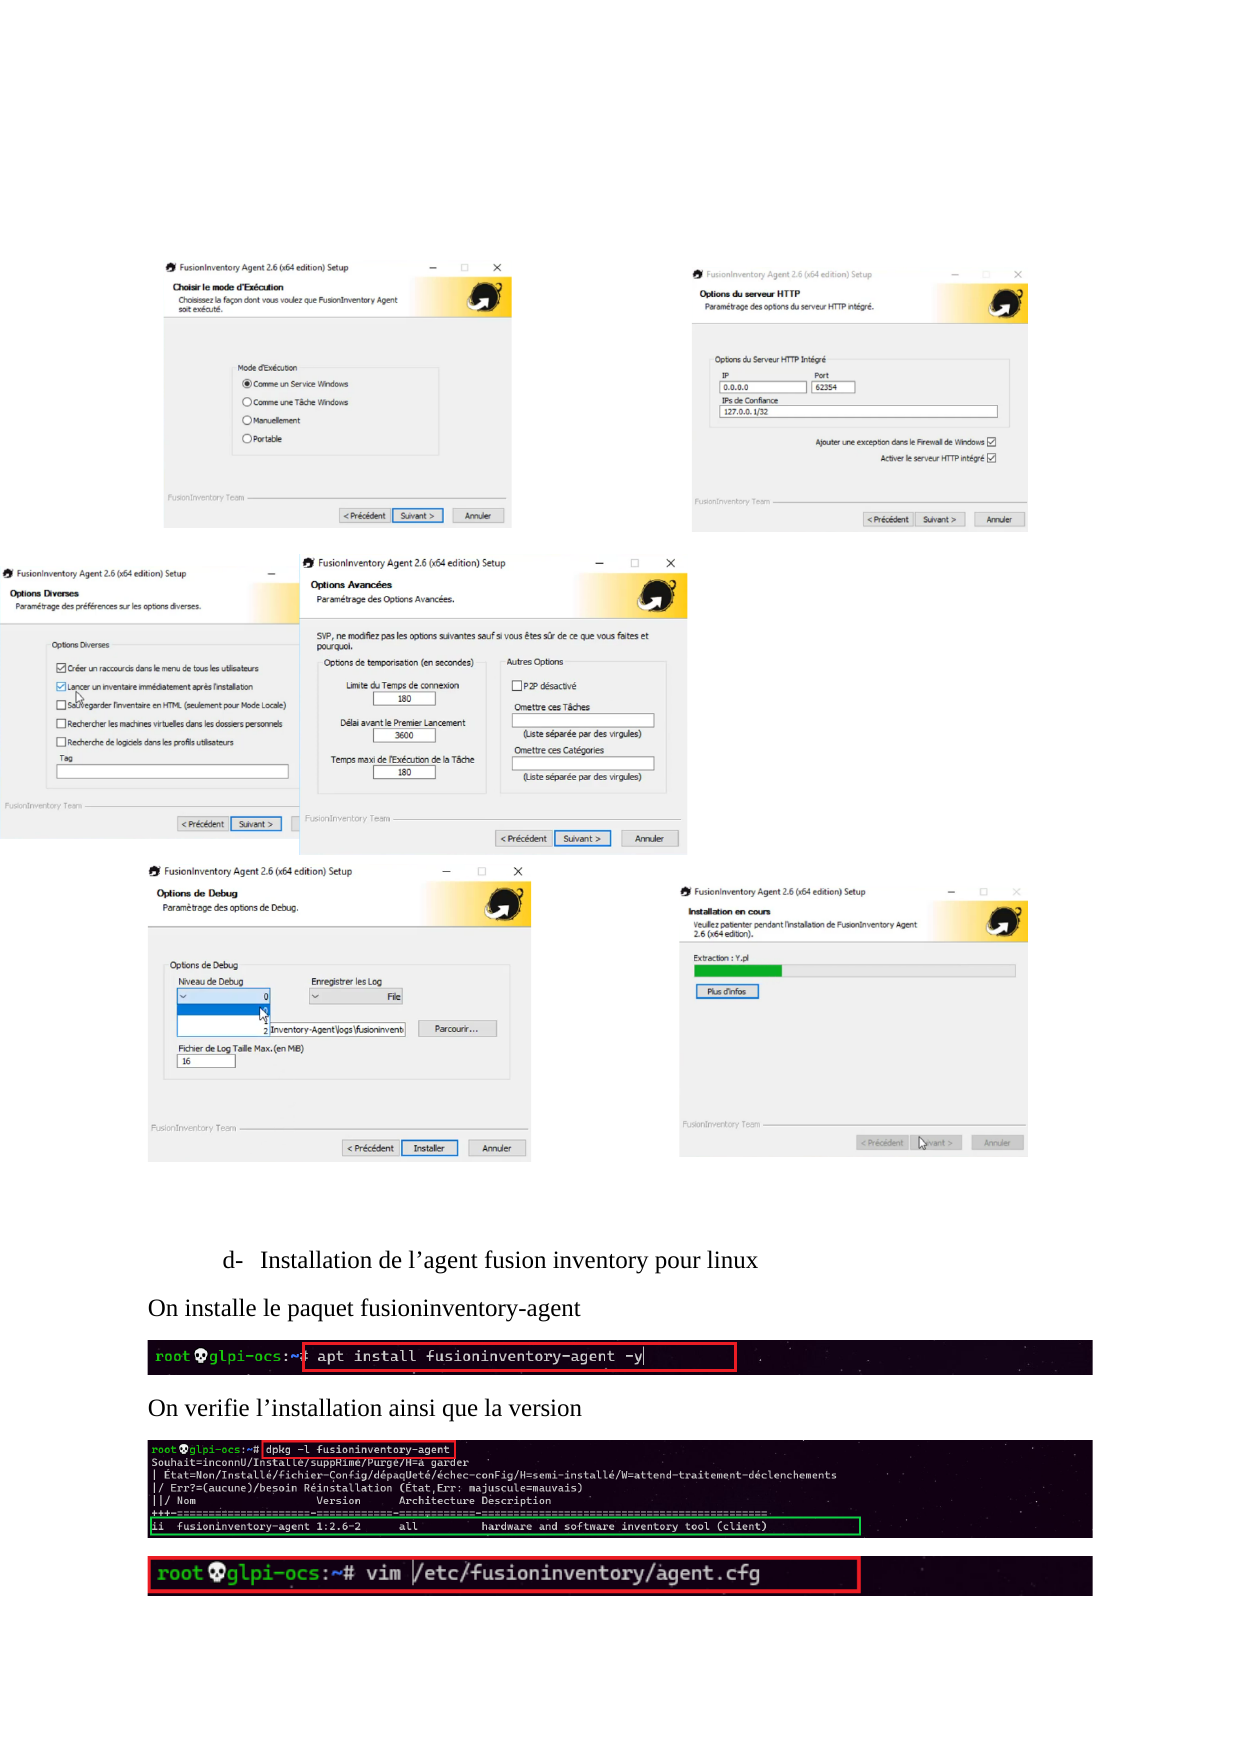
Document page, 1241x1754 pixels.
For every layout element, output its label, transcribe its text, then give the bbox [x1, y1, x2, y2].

text On verifie l’installation ainsi que la version [148, 1393, 1093, 1422]
list Installation de l’agent fusion inventory pour linux [222, 1245, 1093, 1274]
text On installe le paquet fusioninventory-agent [148, 1293, 1093, 1321]
picture [690, 267, 1028, 531]
picture [147, 1340, 1093, 1375]
picture [147, 1556, 1093, 1596]
picture [147, 1440, 1093, 1538]
picture [0, 554, 688, 855]
picture [677, 886, 1028, 1155]
picture [163, 260, 512, 528]
picture [147, 864, 532, 1162]
